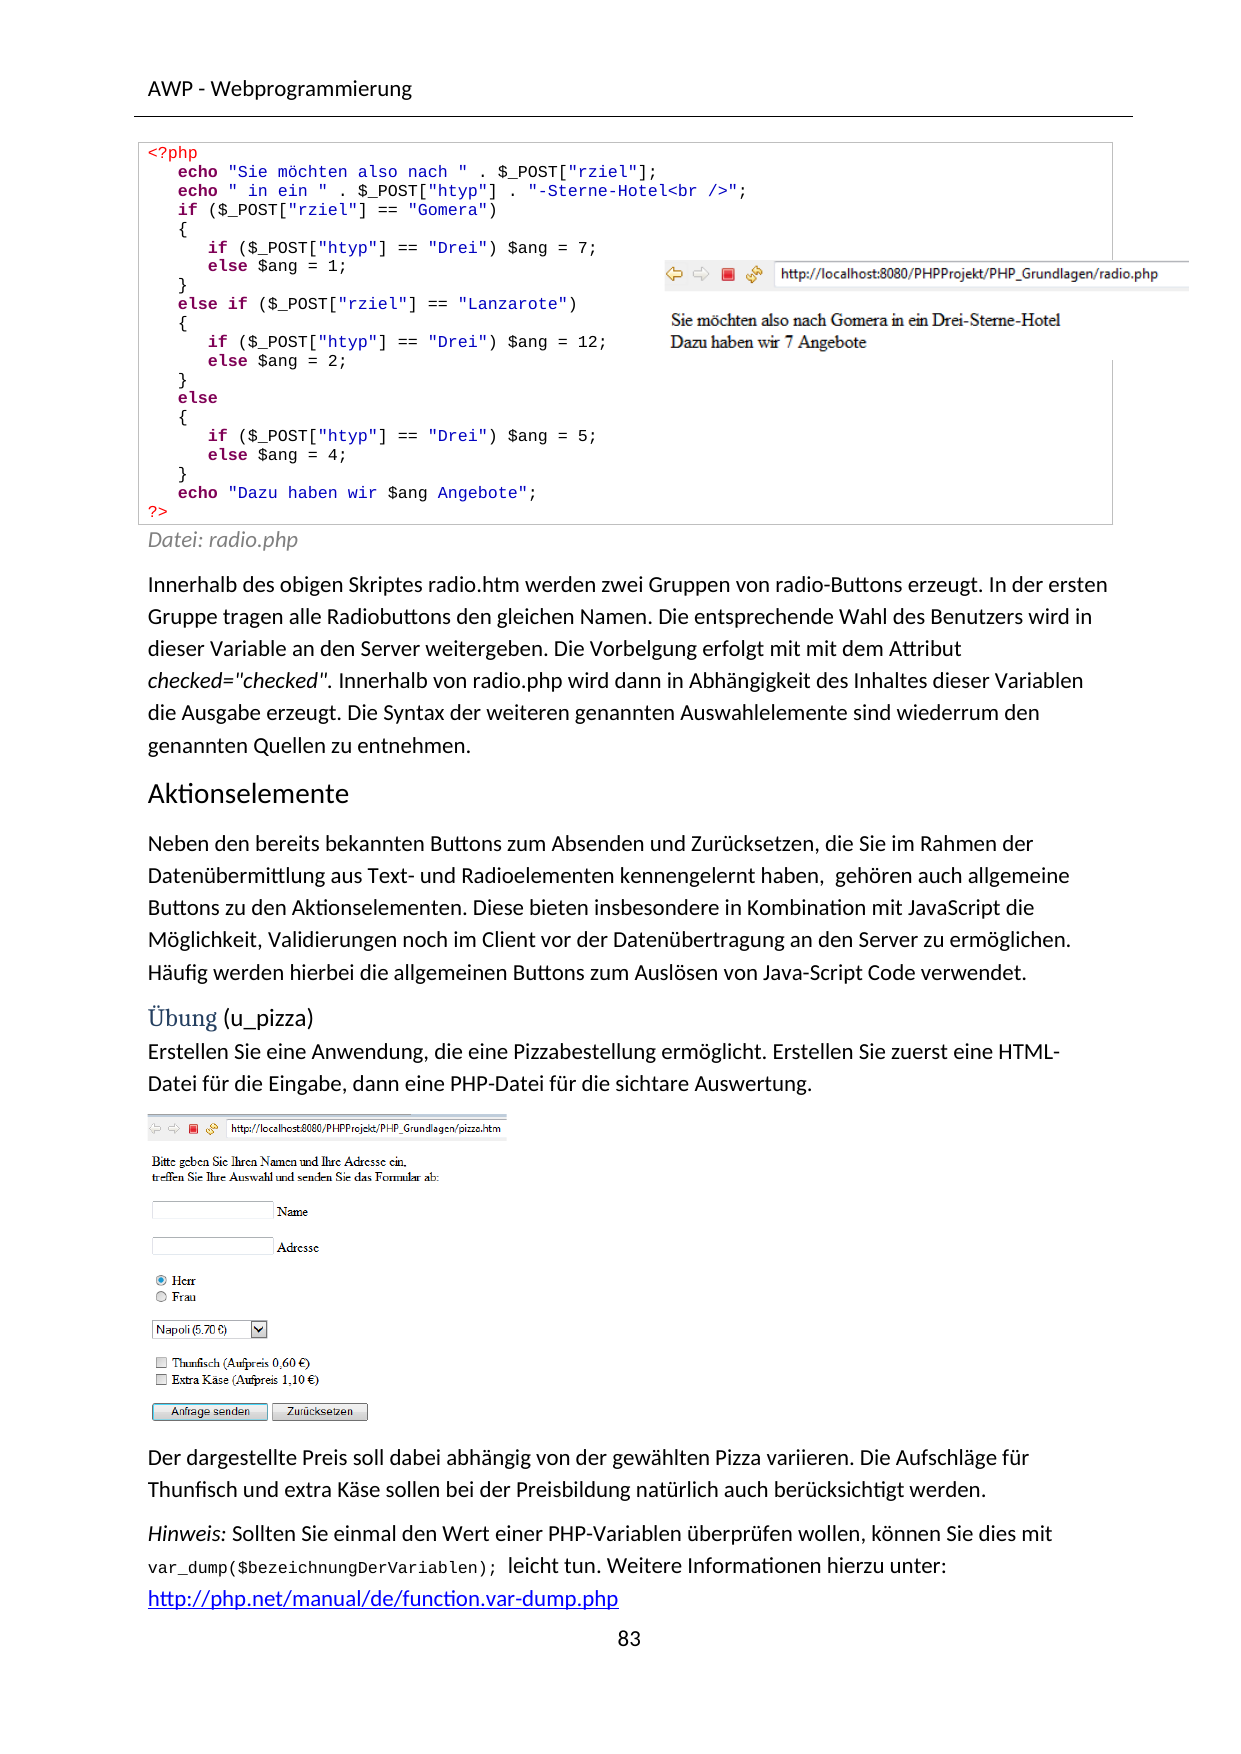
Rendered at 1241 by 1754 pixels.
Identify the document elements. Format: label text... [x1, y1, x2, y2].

text Innerhalb des obigen Skriptes radio.htm werden zwei Gruppen von radio-Buttons erzeugt. In der ersten Gruppe tragen alle Radiobuttons den gleichen Namen. Die entsprechende Wahl des Benutzers wird in dieser Variable an den Server weitergeben. Die Vorbelgung erfolgt mit mit dem Attribut checked="checked". Innerhalb von radio.php wird dann in Abhängigkeit des Inhaltes dieser Variablen die Ausgabe erzeugt. Die Syntax der weiteren genannten Auswahlelemente sind wiederrum den genannten Quellen zu entnehmen. [148, 570, 1110, 759]
text if ($_POST["htyp"] == "Drei") $ang = 5; [148, 428, 1110, 447]
text Der dargestellte Preis soll dabei abhängig von der gewählten Pizza variieren. Die Aufschläge für Thunfisch und extra Käse sollen bei der Preisbildung natürlich auch berücksichtigt werden. [148, 1443, 1110, 1503]
text ?> [139, 500, 1112, 524]
text } [148, 277, 664, 296]
text Erstellen Sie eine Anwendung, die eine Pizzabestellung ermöglicht. Erstellen Sie zuerst eine HTML-Datei für die Eingabe, dann eine PHP-Datei für die sichtare Auswertung. [148, 1037, 1110, 1097]
text <?php [139, 143, 1112, 164]
text } [148, 371, 1110, 390]
text if ($_POST["rziel"] == "Gomera") [148, 201, 1110, 220]
text echo "Dazu haben wir $ang Angebote"; [148, 484, 1110, 500]
text Neben den bereits bekannten Buttons zum Absenden und Zurücksetzen, die Sie im Rahmen der Datenübermittlung aus Text- und Radioelementen kennengelernt haben, gehören auch allgemeine Buttons zu den Aktionselementen. Diese bieten insbesondere in Kombination mit JavaScript die Möglichkeit, Validierungen noch im Client vor der Datenübertragung an den Server zu ermöglichen. Häufig werden hierbei die allgemeinen Buttons zum Auslösen von Java-Script Code verwendet. [148, 829, 1110, 986]
text if ($_POST["htyp"] == "Drei") $ang = 12; [148, 333, 664, 352]
text else $ang = 1; [148, 258, 1110, 277]
picture [147, 1114, 507, 1426]
text else if ($_POST["rziel"] == "Lanzarote") [148, 296, 664, 314]
picture [664, 260, 1189, 360]
text Datei: radio.php [148, 525, 1110, 553]
text else [148, 390, 1110, 409]
text Aktionselemente [148, 775, 1110, 811]
text Übung (u_pizza) [148, 1002, 1110, 1033]
text Hinweis: Sollten Sie einmal den Wert einer PHP-Variablen überprüfen wollen, können Sie dies mit var_dump($bezeichnungDerVariablen); leicht tun. Weitere Informationen hierzu unter: http://php.net/manual/de/function.var-dump.php [148, 1519, 1110, 1612]
text else $ang = 2; [148, 352, 1110, 371]
text echo "Sie möchten also nach " . $_POST["rziel"]; [148, 164, 1110, 183]
text else $ang = 4; [148, 447, 1110, 465]
text { [148, 314, 664, 333]
text if ($_POST["htyp"] == "Drei") $ang = 7; [148, 239, 1110, 258]
text { [148, 409, 1110, 428]
text } [148, 465, 1110, 484]
text { [148, 220, 1110, 239]
text echo " in ein " . $_POST["htyp"] . "-Sterne-Hotel<br />"; [148, 183, 1110, 201]
